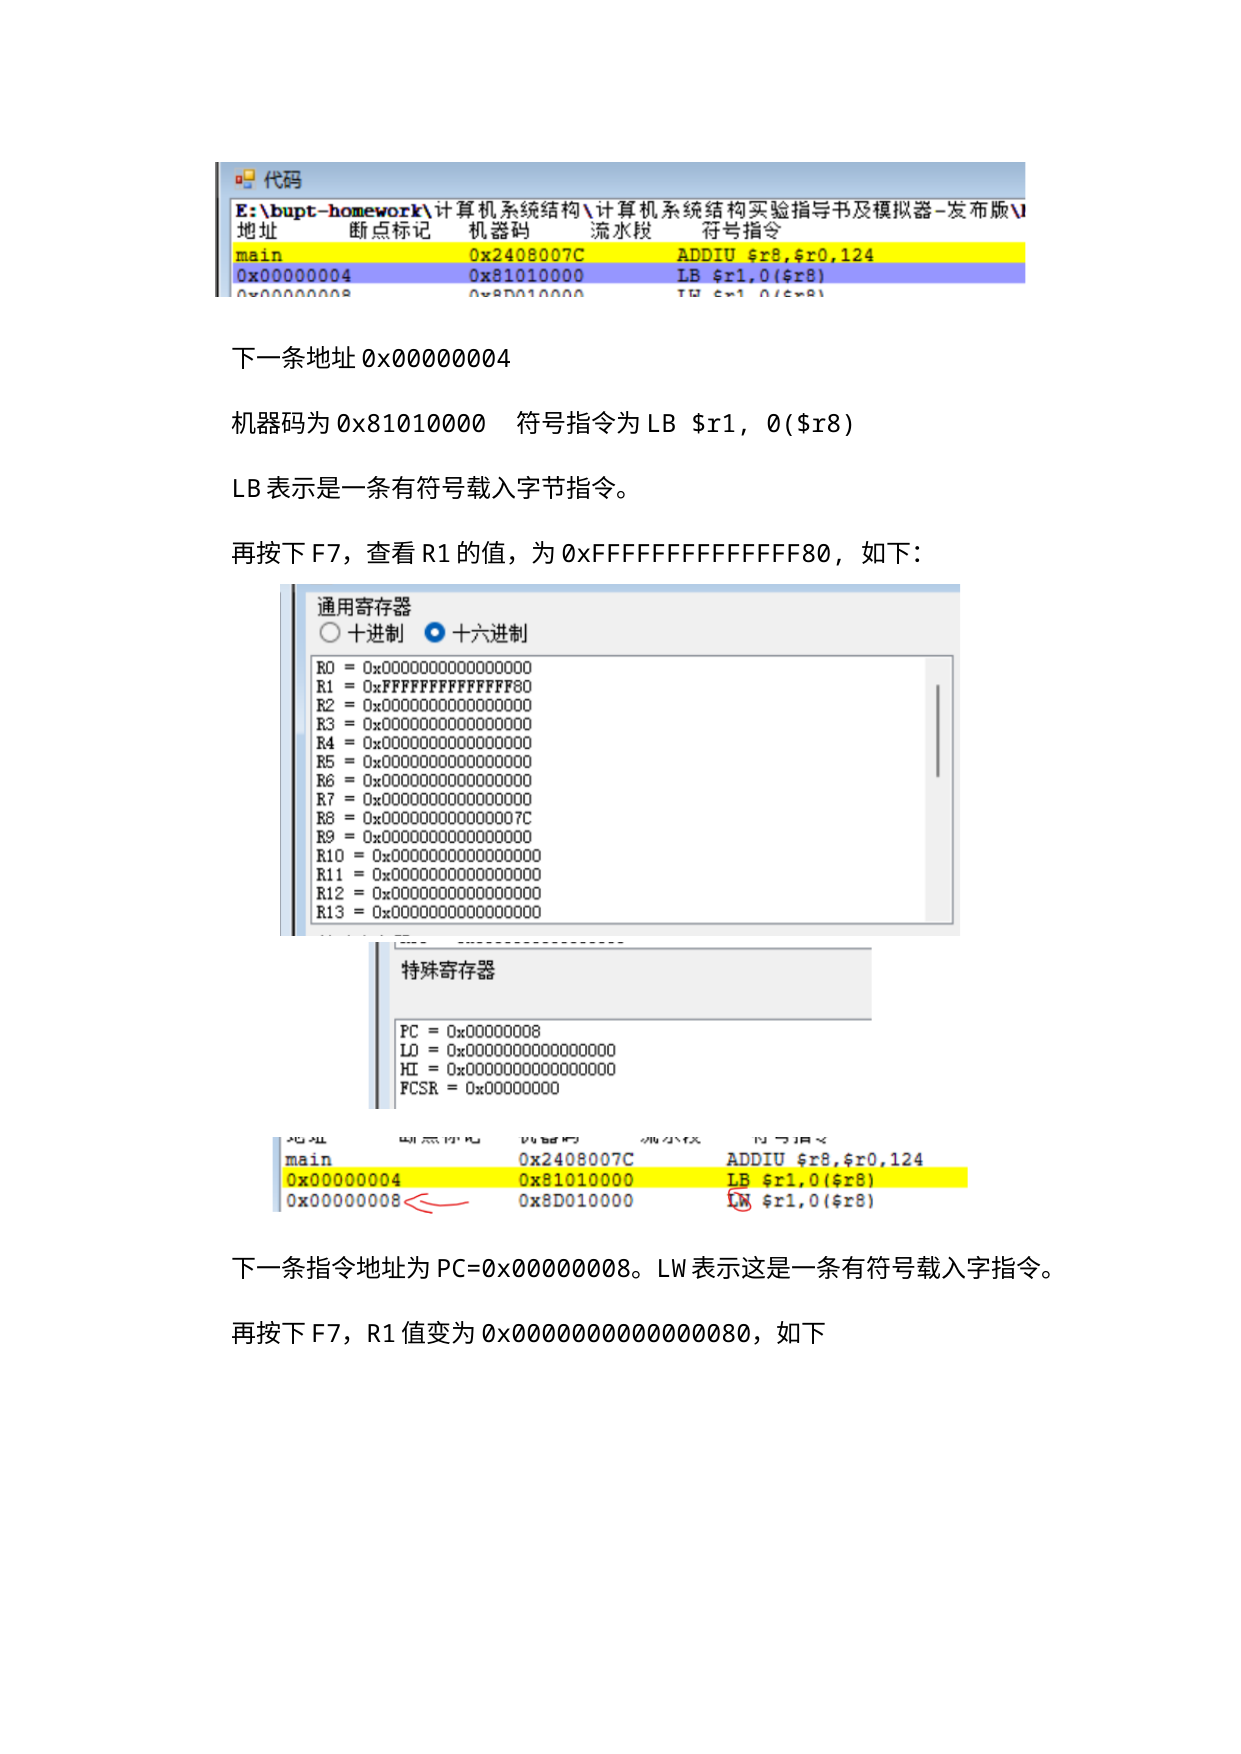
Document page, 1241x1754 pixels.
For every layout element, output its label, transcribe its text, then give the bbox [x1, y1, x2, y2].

picture [368, 942, 872, 1109]
text LB表示是一条有符号载入字节指令。 [187, 454, 1053, 519]
text 下一条地址0x00000004 [187, 324, 1053, 389]
text 再按下F7，查看R1的值，为0xFFFFFFFFFFFFFF80, 如下： [187, 519, 1053, 584]
text 再按下F7，R1值变为0x0000000000000080，如下 [187, 1299, 1053, 1364]
picture [280, 584, 961, 936]
picture [272, 1137, 968, 1214]
text 下一条指令地址为PC=0x00000008。LW表示这是一条有符号载入字指令。 [187, 1234, 1053, 1299]
picture [215, 162, 1026, 297]
text 机器码为0x81010000 符号指令为LB $r1, 0($r8) [187, 389, 1053, 454]
